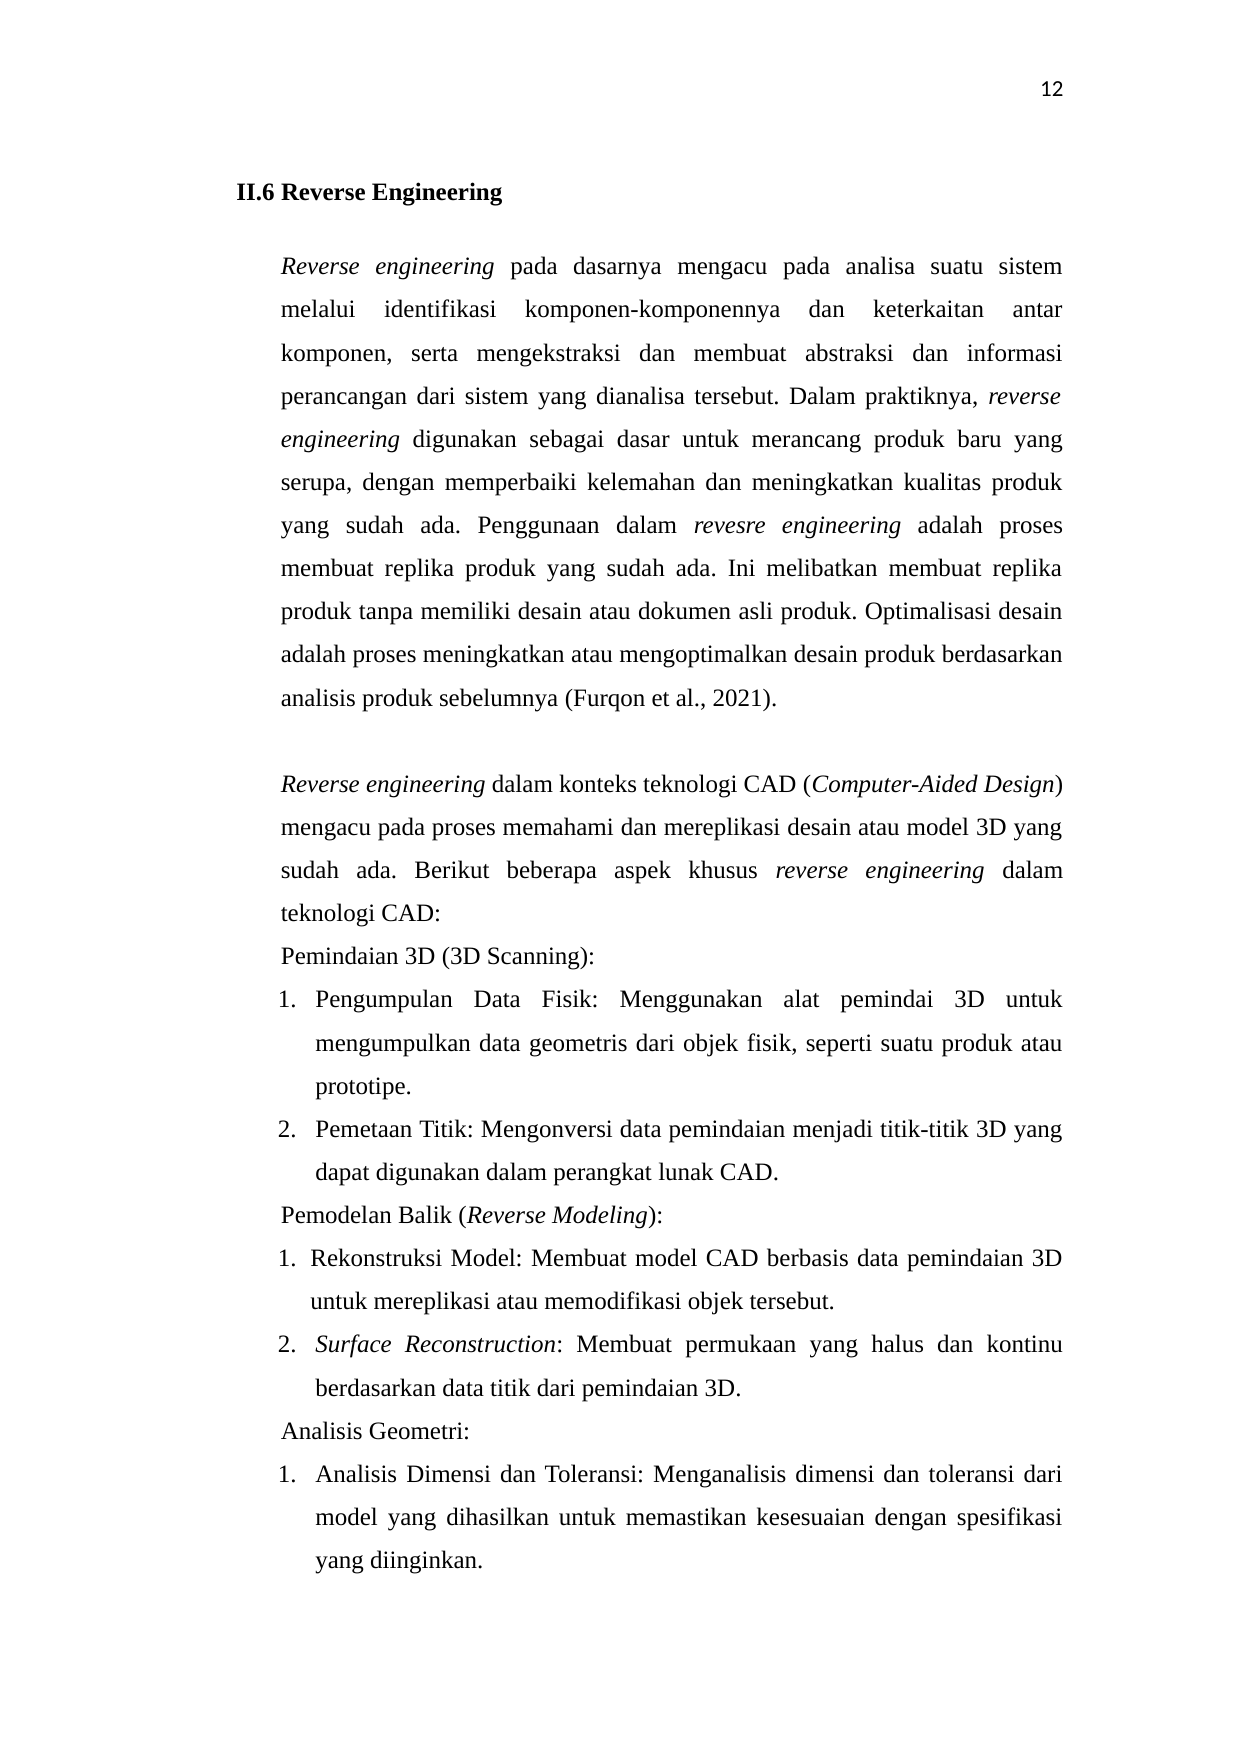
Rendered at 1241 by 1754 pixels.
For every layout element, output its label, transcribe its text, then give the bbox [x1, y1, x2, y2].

list Surface Reconstruction: Membuat permukaan yang halus dan kontinu berdasarkan data titik dari pemindaian 3D. [278, 1329, 1063, 1401]
text Analisis Geometri: [281, 1416, 1063, 1444]
list Pengumpulan Data Fisik: Menggunakan alat pemindai 3D untuk mengumpulkan data geometris dari objek fisik, seperti suatu produk atau prototipe. [278, 984, 1063, 1099]
list Pemetaan Titik: Mengonversi data pemindaian menjadi titik-titik 3D yang dapat digunakan dalam perangkat lunak CAD. [278, 1114, 1063, 1186]
list Pemodelan Balik (Reverse Modeling): [281, 1200, 1063, 1229]
list Rekonstruksi Model: Membuat model CAD berbasis data pemindaian 3D untuk mereplikasi atau memodifikasi objek tersebut. [278, 1243, 1063, 1315]
list Analisis Dimensi dan Toleransi: Menganalisis dimensi dan toleransi dari model yang dihasilkan untuk memastikan kesesuaian dengan spesifikasi yang diinginkan. [278, 1459, 1063, 1574]
subtitle Reverse Engineering [236, 177, 1063, 206]
text Reverse engineering dalam konteks teknologi CAD (Computer-Aided Design) mengacu pada proses memahami dan mereplikasi desain atau model 3D yang sudah ada. Berikut beberapa aspek khusus reverse engineering dalam teknologi CAD: [281, 769, 1063, 927]
text Pemindaian 3D (3D Scanning): [236, 941, 1063, 970]
text Reverse engineering pada dasarnya mengacu pada analisa suatu sistem melalui identifikasi komponen-komponennya dan keterkaitan antar komponen, serta mengekstraksi dan membuat abstraksi dan informasi perancangan dari sistem yang dianalisa tersebut. Dalam praktiknya, reverse engineering digunakan sebagai dasar untuk merancang produk baru yang serupa, dengan memperbaiki kelemahan dan meningkatkan kualitas produk yang sudah ada. Penggunaan dalam revesre engineering adalah proses membuat replika produk yang sudah ada. Ini melibatkan membuat replika produk tanpa memiliki desain atau dokumen asli produk. Optimalisasi desain adalah proses meningkatkan atau mengoptimalkan desain produk berdasarkan analisis produk sebelumnya (Furqon et al., 2021). [281, 251, 1063, 711]
